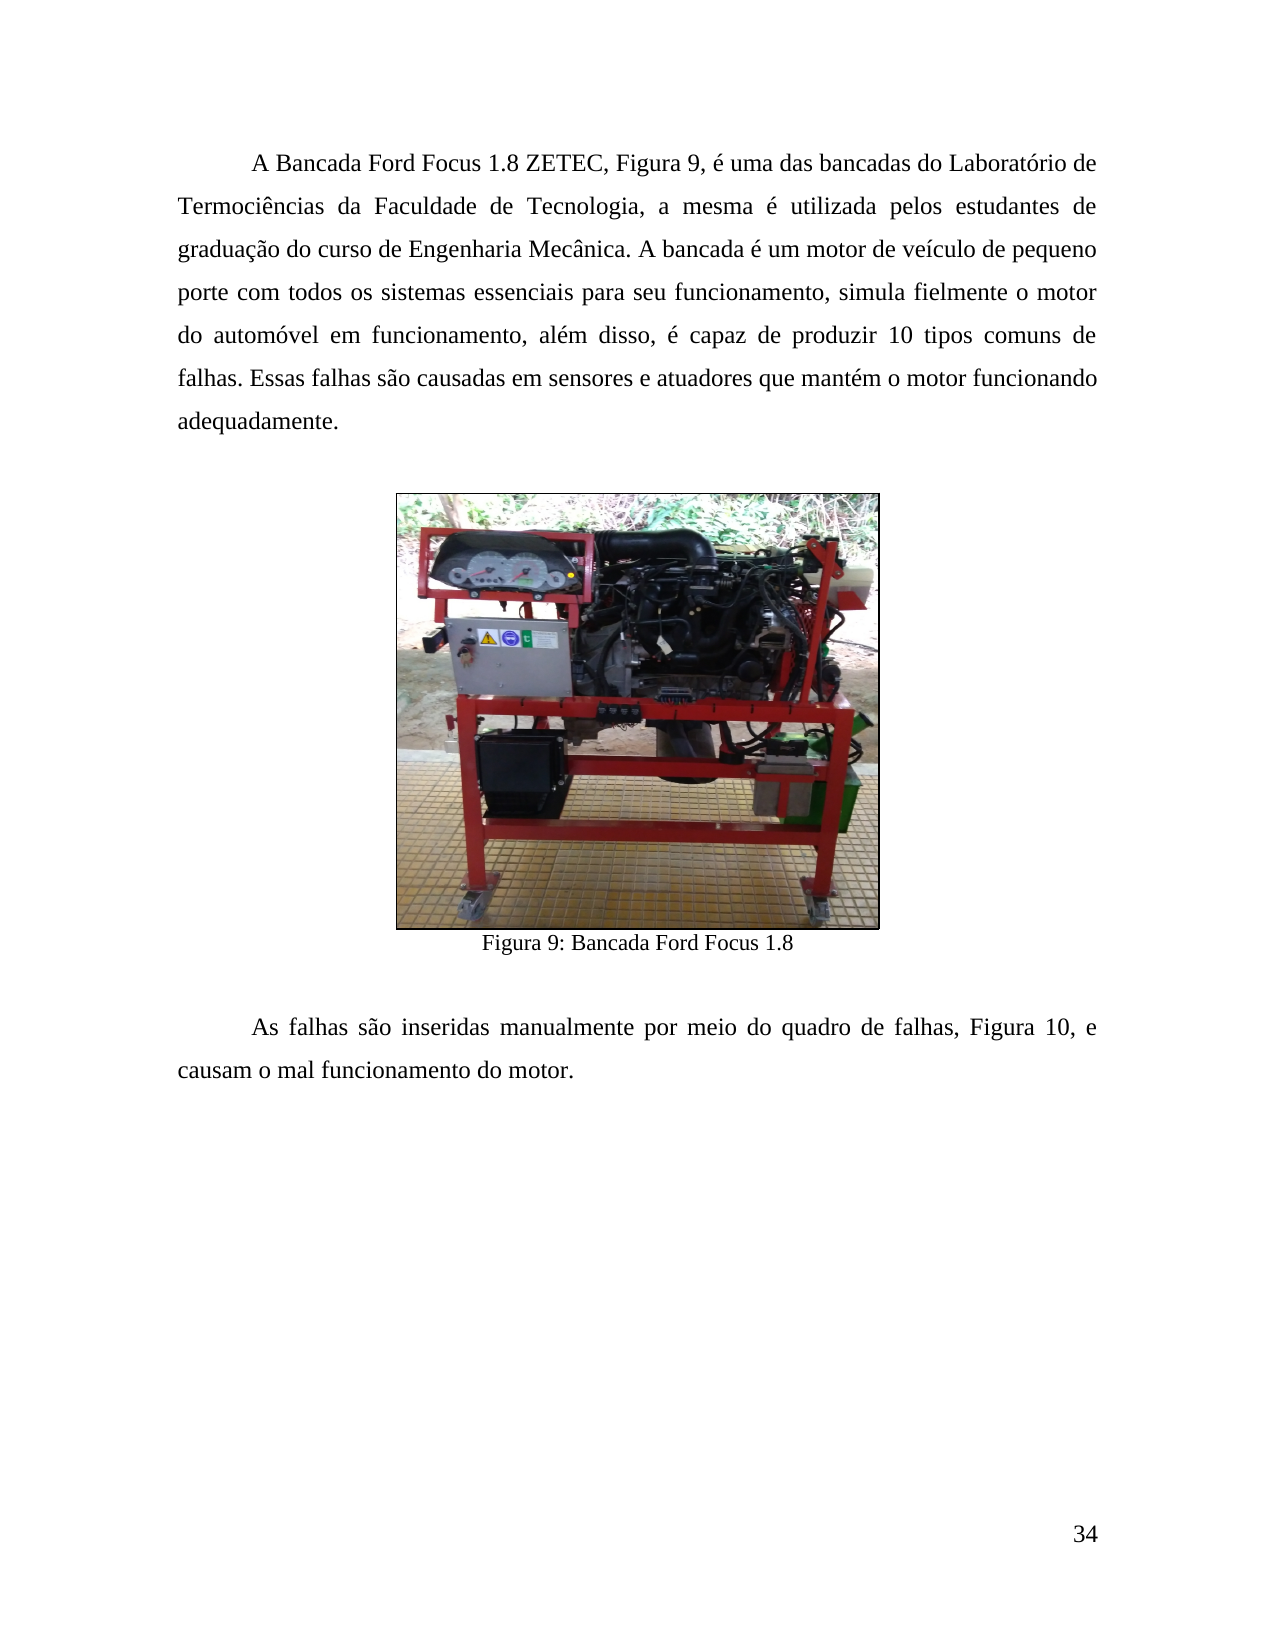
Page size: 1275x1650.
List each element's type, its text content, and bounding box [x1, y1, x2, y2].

picture [397, 494, 878, 928]
text As falhas são inseridas manualmente por meio do quadro de falhas, Figura 10, e causam o mal funcionamento do motor. [177, 1012, 1098, 1084]
text A Bancada Ford Focus 1.8 ZETEC, Figura 9, é uma das bancadas do Laboratório de Termociências da Faculdade de Tecnologia, a mesma é utilizada pelos estudantes de graduação do curso de Engenharia Mecânica. A bancada é um motor de veículo de pequeno porte com todos os sistemas essenciais para seu funcionamento, simula fielmente o motor do automóvel em funcionamento, além disso, é capaz de produzir 10 tipos comuns de falhas. Essas falhas são causadas em sensores e atuadores que mantém o motor funcionando adequadamente. [177, 148, 1098, 435]
text Figura 9: Bancada Ford Focus 1.8 [177, 929, 1098, 956]
